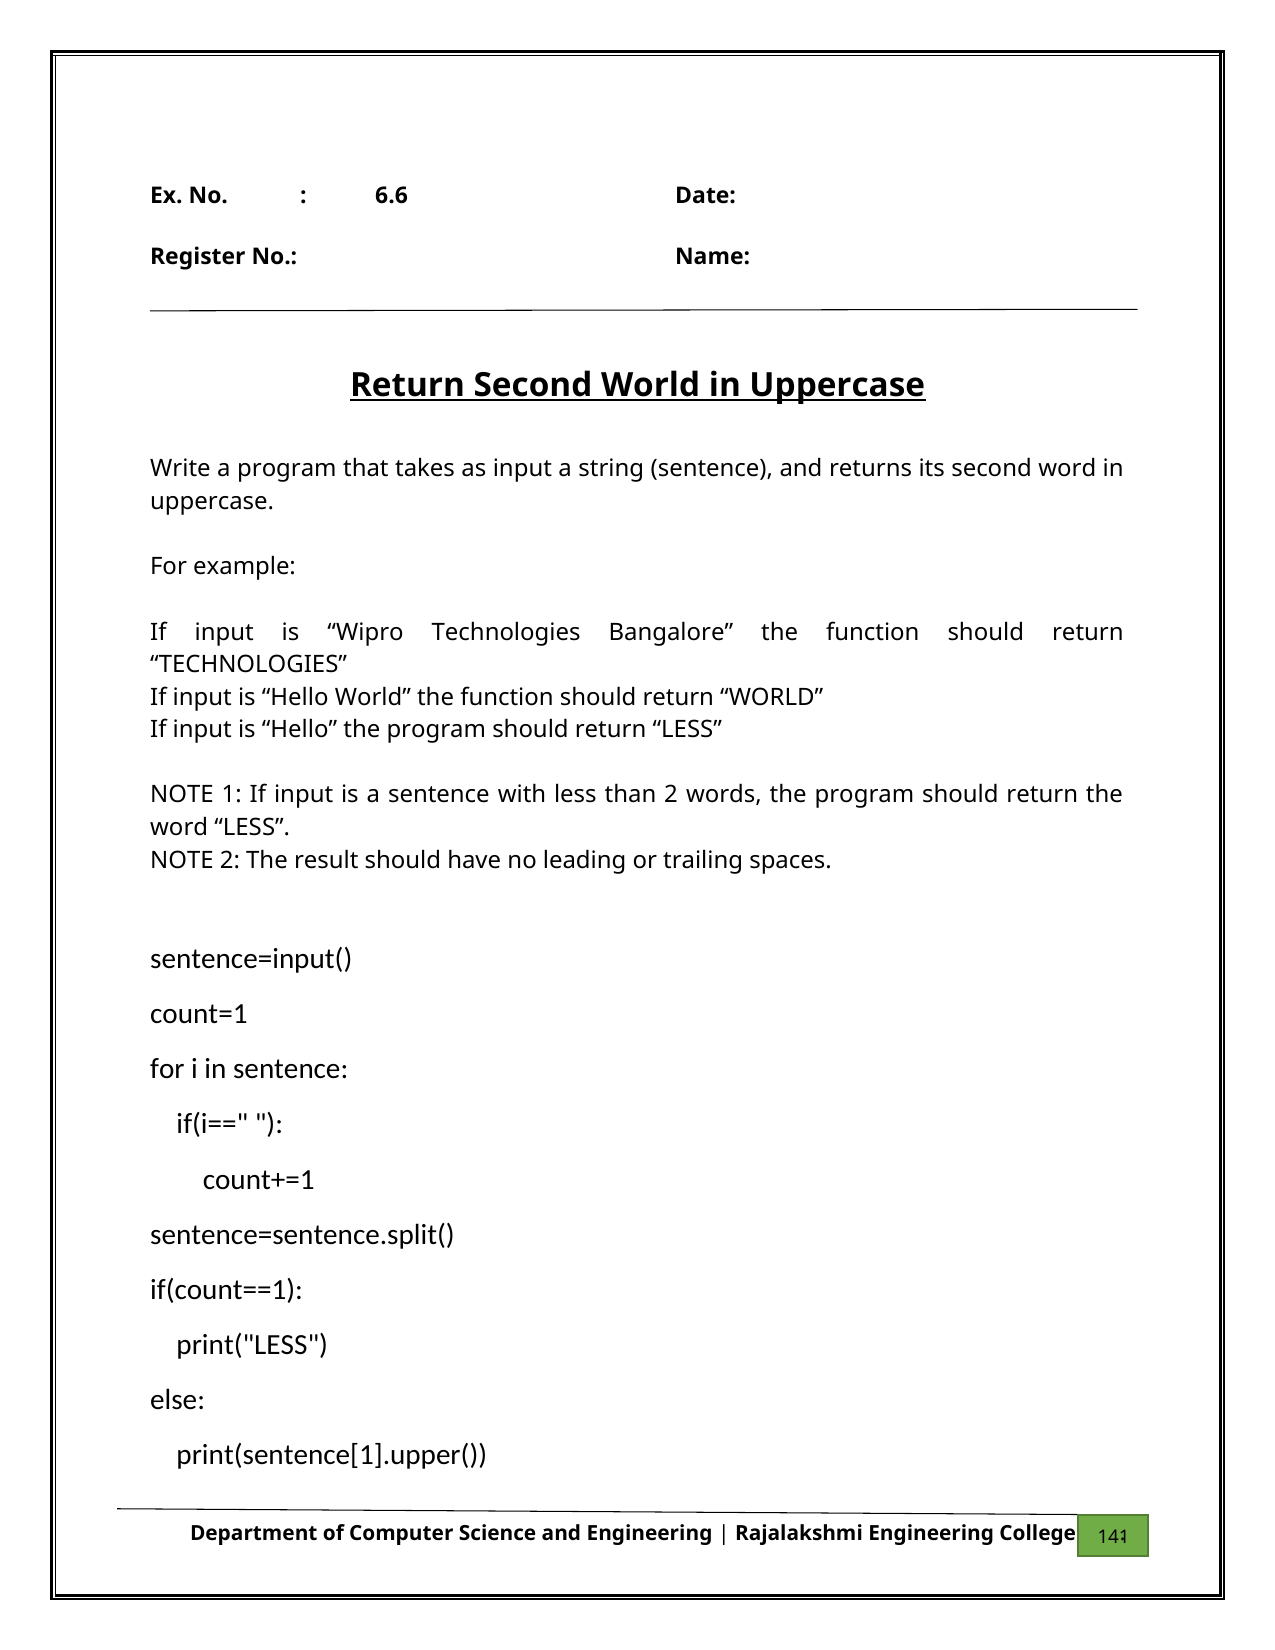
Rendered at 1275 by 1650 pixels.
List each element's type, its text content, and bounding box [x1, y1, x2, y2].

text count+=1 [150, 1161, 1125, 1196]
text Write a program that takes as input a string (sentence), and returns its second word in uppercase. [150, 451, 1125, 516]
text If input is “Hello World” the function should return “WORLD” [150, 679, 1125, 712]
text Return Second World in Uppercase [150, 360, 1125, 406]
text for i in sentence: [150, 1051, 1125, 1086]
text Register No.: Name: [150, 239, 1125, 271]
text If input is “Wipro Technologies Bangalore” the function should return “TECHNOLOGIES” [150, 614, 1125, 679]
text Ex. No. : 6.6 Date: [150, 179, 1125, 210]
text count=1 [150, 995, 1125, 1031]
text if(i==" "): [150, 1106, 1125, 1141]
text print("LESS") [150, 1326, 1125, 1362]
text sentence=input() [150, 940, 1125, 976]
text if(count==1): [150, 1271, 1125, 1307]
text NOTE 1: If input is a sentence with less than 2 words, the program should return the word “LESS”. [150, 777, 1125, 842]
text For example: [150, 549, 1125, 582]
text else: [150, 1381, 1125, 1417]
text If input is “Hello” the program should return “LESS” [150, 712, 1125, 745]
text NOTE 2: The result should have no leading or trailing spaces. [150, 842, 1125, 875]
text print(sentence[1].upper()) [150, 1436, 1125, 1472]
text sentence=sentence.split() [150, 1216, 1125, 1251]
